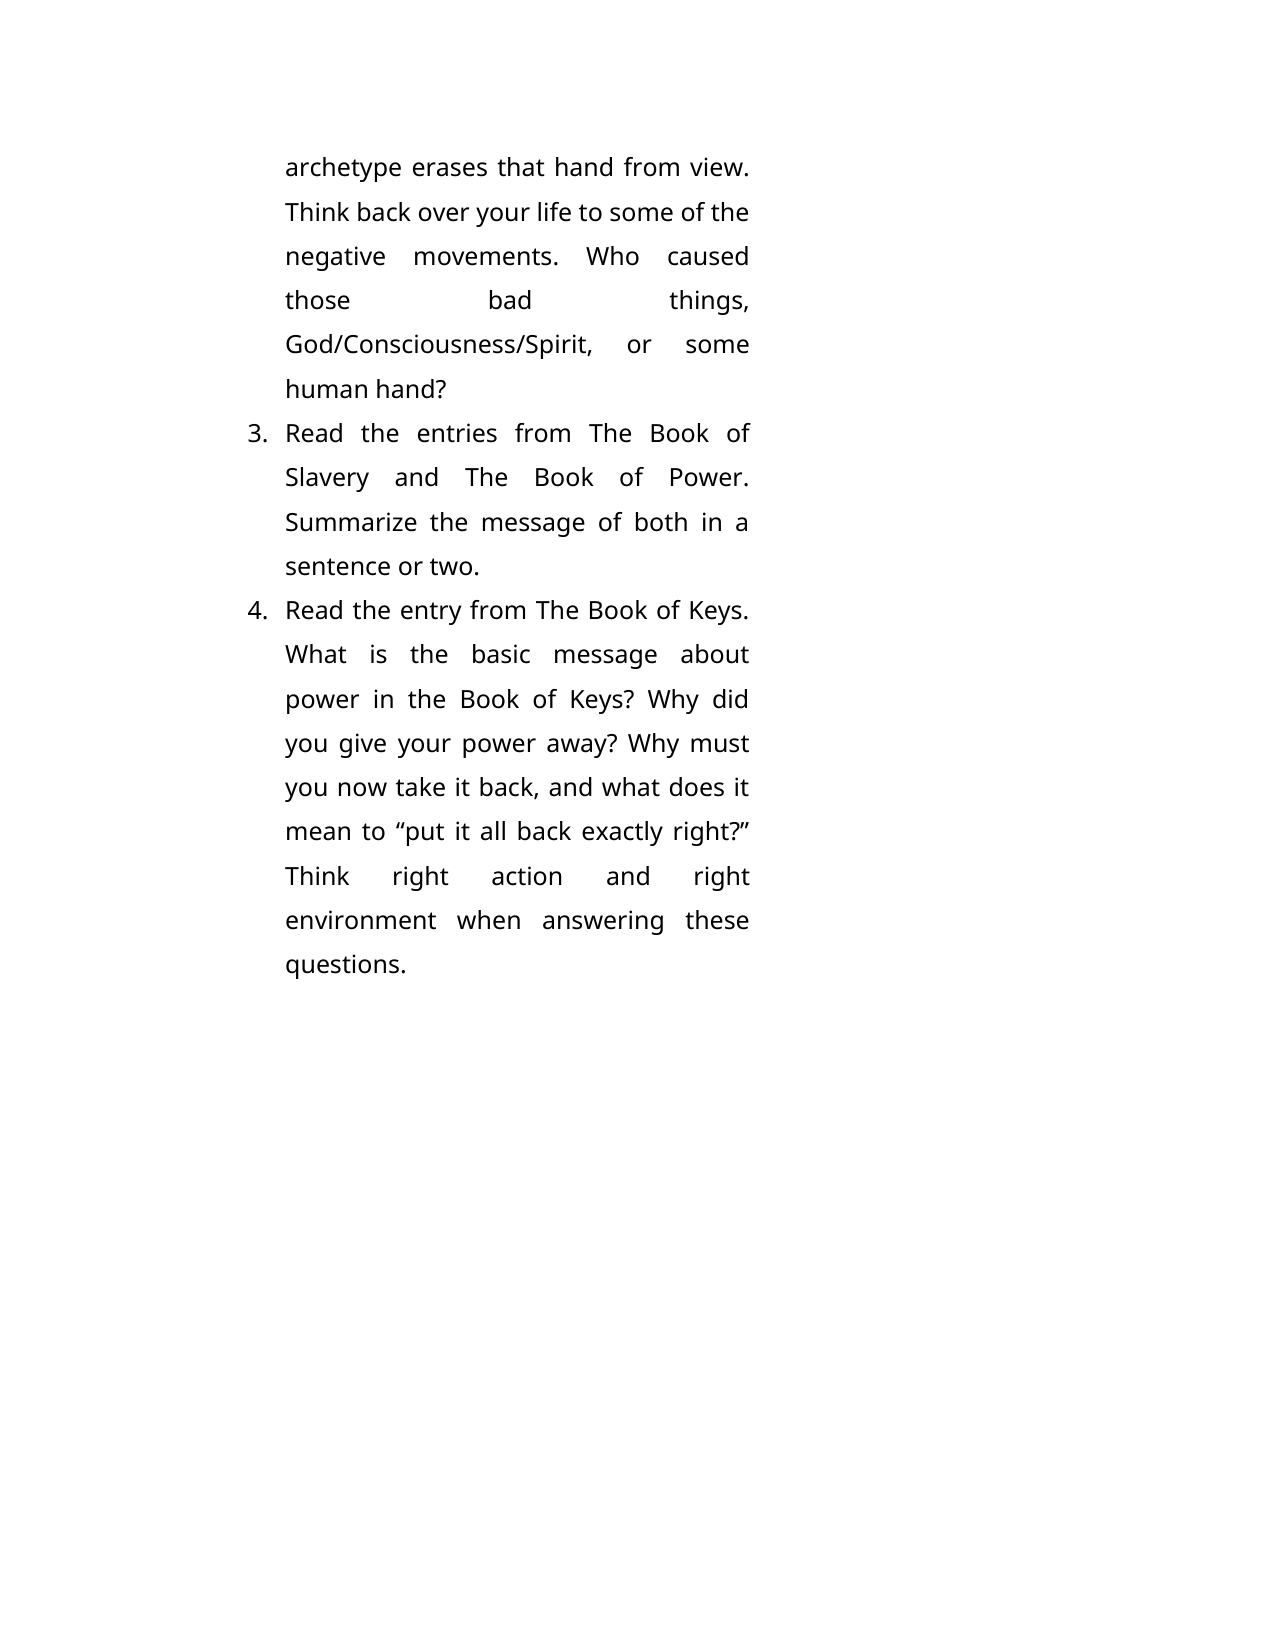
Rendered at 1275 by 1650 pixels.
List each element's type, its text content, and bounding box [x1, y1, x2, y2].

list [247, 150, 750, 405]
list Read the entries from The Book of Slavery and The Book of Power. Summarize the message of both in a sentence or two. [247, 416, 750, 582]
list Read the entry from The Book of Keys. What is the basic message about power in the Book of Keys? Why did you give your power away? Why must you now take it back, and what does it mean to “put it all back exactly right?” Think right action and right environment when answering these questions. [247, 593, 750, 981]
